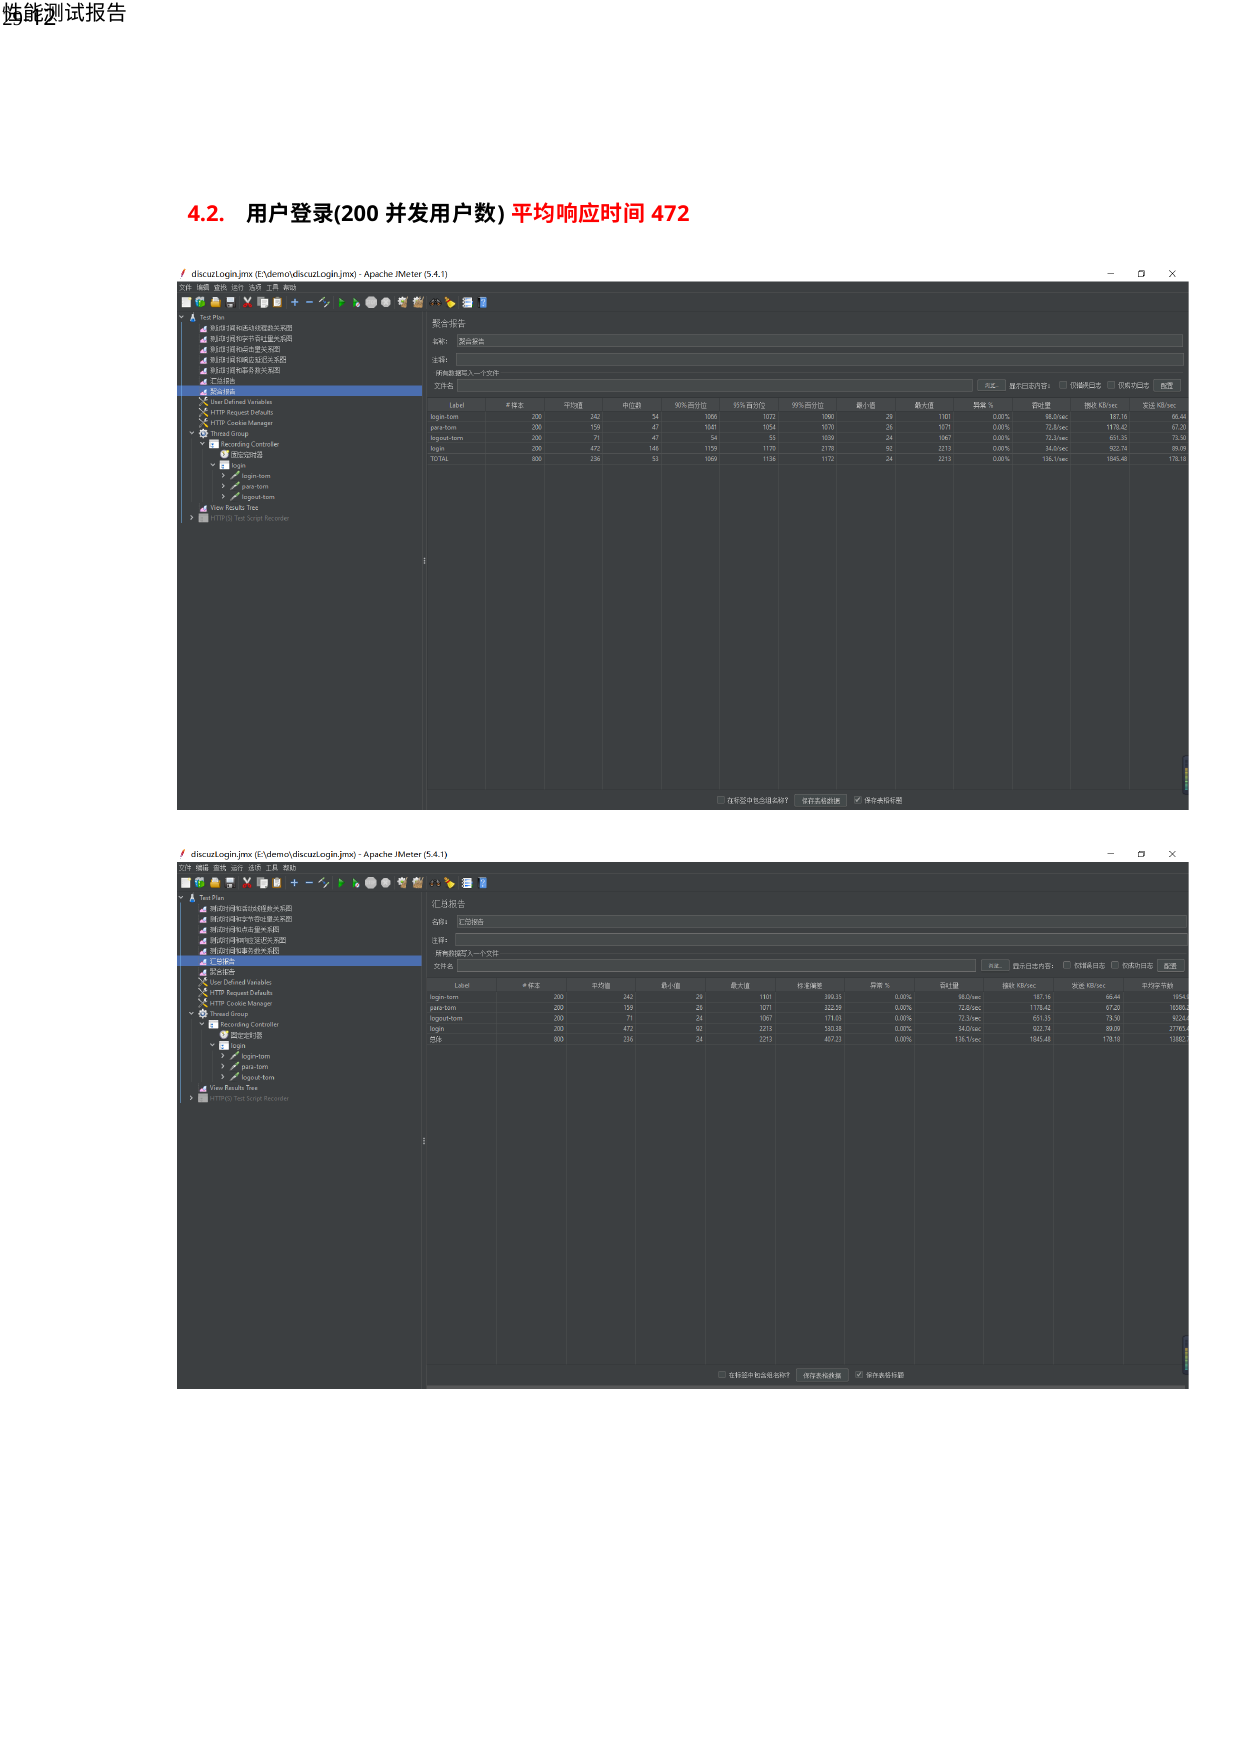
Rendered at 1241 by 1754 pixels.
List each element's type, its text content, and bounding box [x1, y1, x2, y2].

subtitle 用户登录(200 并发用户数) 平均响应时间 472 [187, 196, 1142, 228]
picture [177, 848, 1189, 1389]
picture [177, 266, 1189, 810]
